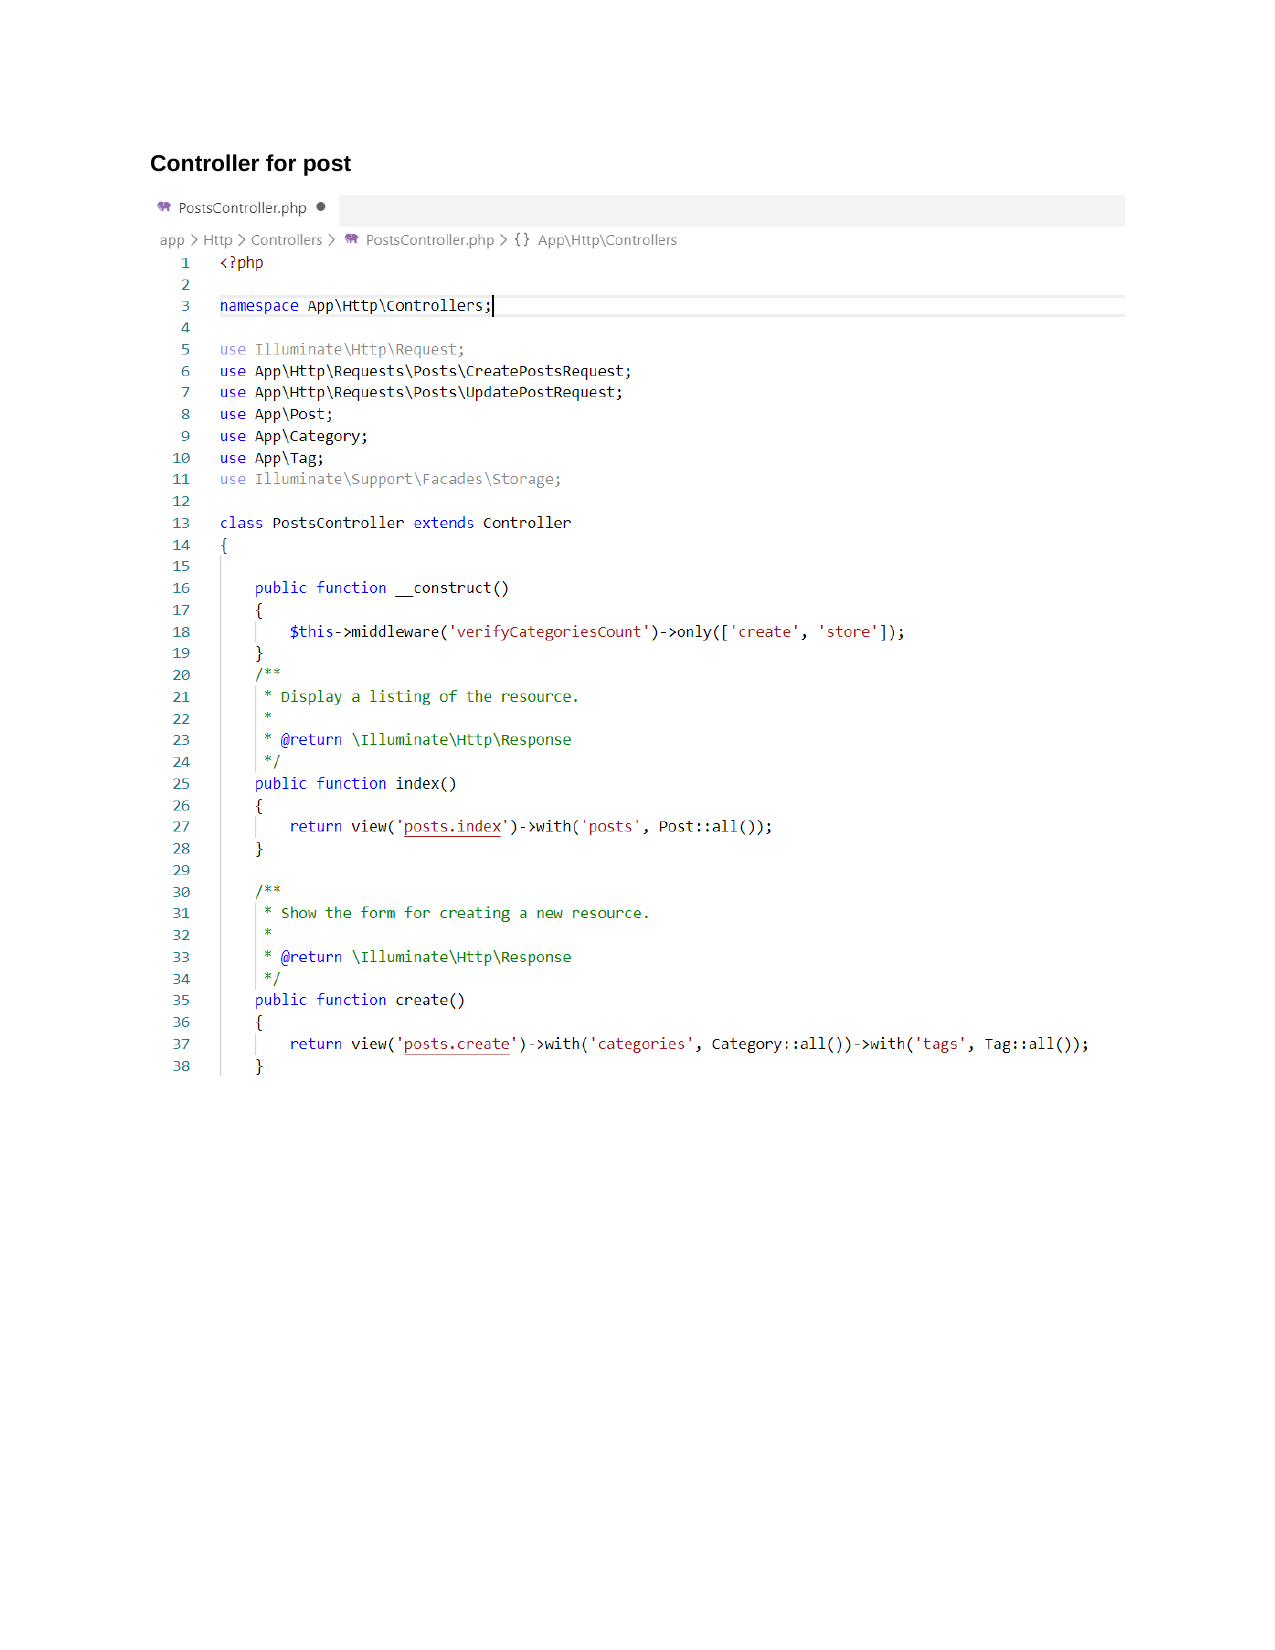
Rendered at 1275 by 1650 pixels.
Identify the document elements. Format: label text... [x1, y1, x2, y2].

text Controller for post [150, 150, 1125, 176]
picture [150, 195, 1125, 1076]
